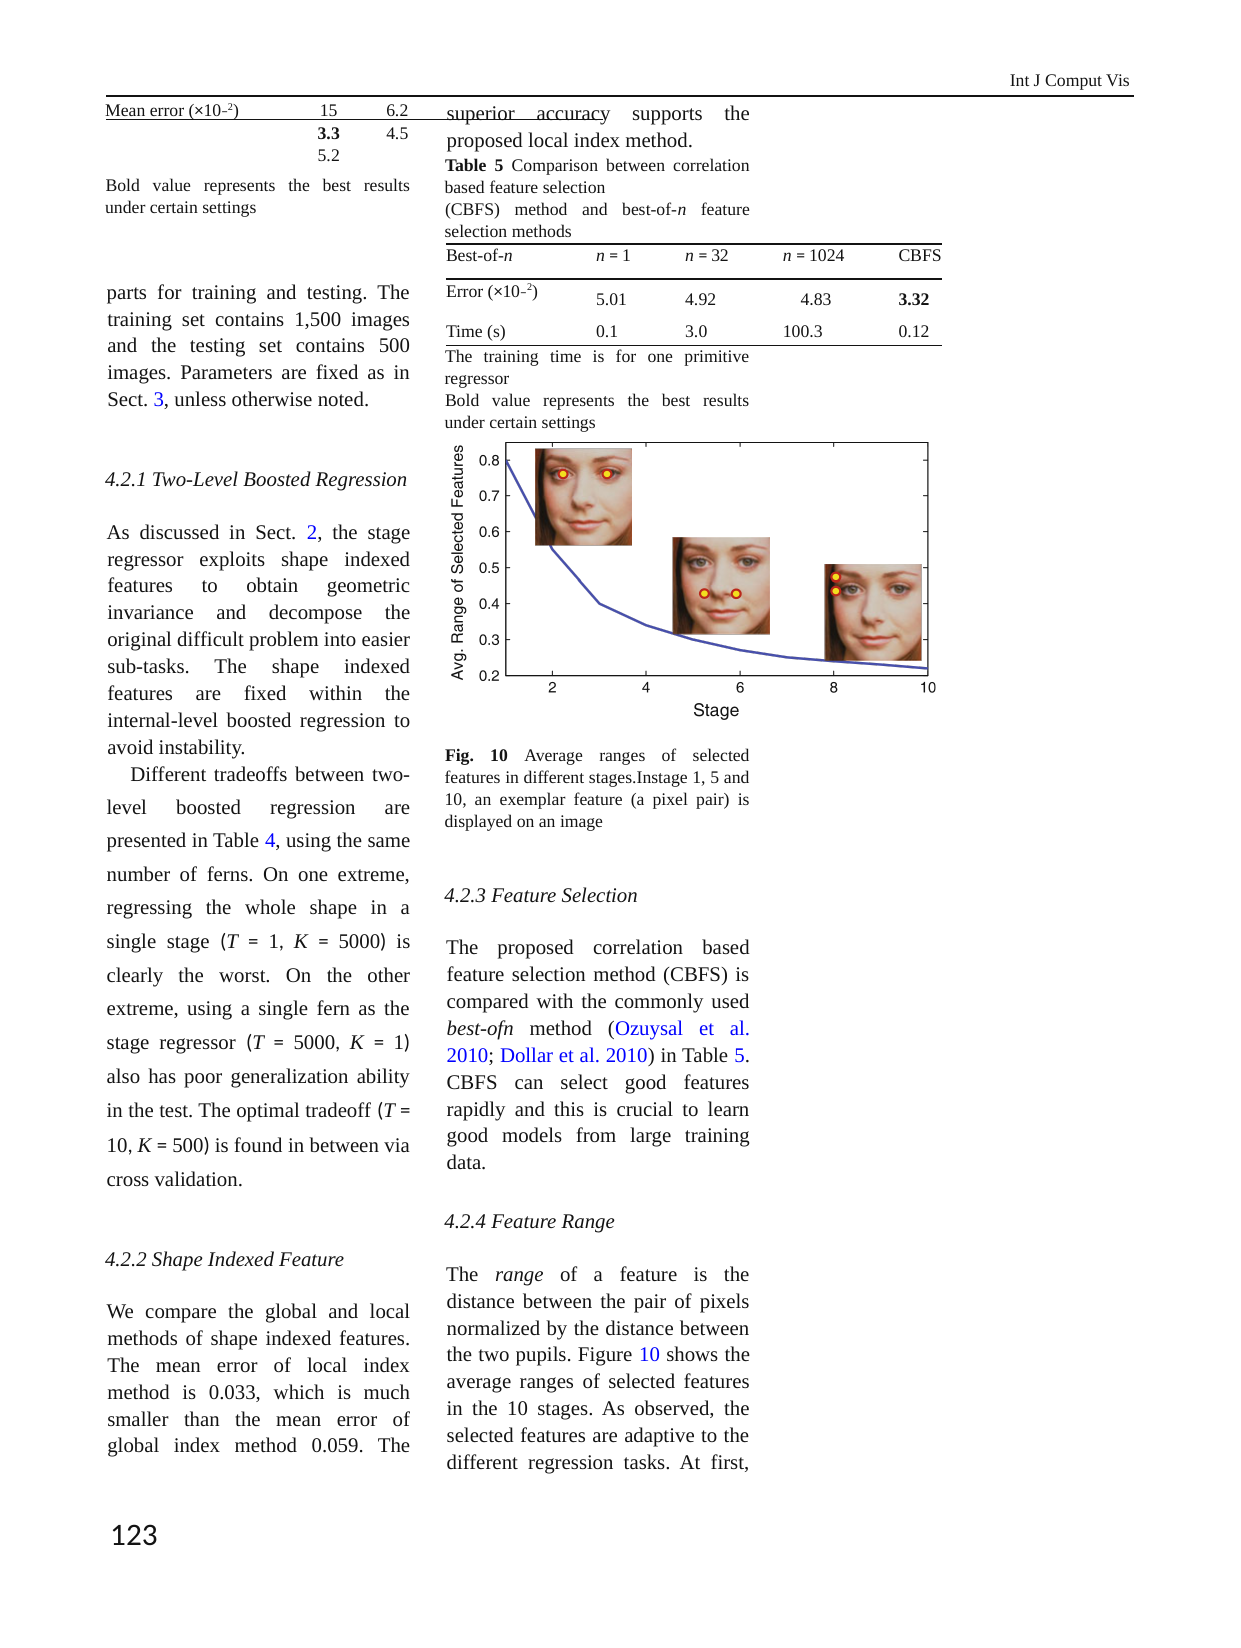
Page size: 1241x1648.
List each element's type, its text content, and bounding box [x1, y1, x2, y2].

subtitle 4.2.3 Feature Selection [444, 883, 750, 907]
table_cell 3.0 [685, 321, 783, 345]
table_cell 3.32 [898, 280, 942, 321]
text (CBFS) method and best-of-n feature selection methods [444, 199, 750, 241]
text We compare the global and local methods of shape indexed features. The mean error of local index method is 0.033, which is much smaller than the mean error of global index method 0.059. The superior accuracy supports the proposed local index method. [446, 93, 750, 152]
table_cell 5.01 [596, 280, 685, 321]
table_cell 4.83 [783, 280, 898, 321]
table_header n = 1 [596, 245, 685, 278]
subtitle 4.2.1 Two-Level Boosted Regression [105, 467, 410, 491]
text As discussed in Sect. 2, the stage regressor exploits shape indexed features to obtain geometric invariance and decompose the original difficult problem into easier sub-tasks. The shape indexed features are fixed within the internal-level boosted regression to avoid instability. [106, 520, 410, 759]
text Table 5 Comparison between correlation based feature selection [444, 155, 750, 197]
table_cell 4.92 [685, 280, 783, 321]
subtitle 4.2.2 Shape Indexed Feature [105, 1246, 410, 1271]
table_cell 100.3 [783, 321, 898, 345]
table_header Best-of-n [446, 245, 596, 278]
table_cell 0.12 [898, 321, 942, 345]
text Bold value represents the best results under certain settings [444, 390, 750, 432]
table_header CBFS [898, 245, 942, 278]
text Bold value represents the best results under certain settings [105, 175, 410, 217]
table_cell Error (×10−2) [446, 280, 596, 321]
text The training time is for one primitive regressor [444, 346, 750, 388]
text Mean error (×10−2) 15 6.2 3.3 4.5 5.2 [105, 93, 410, 165]
text We compare the global and local methods of shape indexed features. The mean error of local index method is 0.033, which is much smaller than the mean error of global index method 0.059. The superior accuracy supports the proposed local index method. [106, 1299, 410, 1457]
subtitle 4.2.4 Feature Range [444, 1209, 750, 1233]
text Fig. 10 Average ranges of selected features in different stages.Instage 1, 5 and 10, an exemplar feature (a pixel pair) is displayed on an image [444, 745, 750, 831]
table_header n = 32 [685, 245, 783, 278]
picture [450, 441, 936, 720]
table_cell 0.1 [596, 321, 685, 345]
table_cell Time (s) [446, 321, 596, 345]
text parts for training and testing. The training set contains 1,500 images and the testing set contains 500 images. Parameters are fixed as in Sect. 3, unless otherwise noted. [106, 280, 410, 411]
table_header n = 1024 [783, 245, 898, 278]
text The proposed correlation based feature selection method (CBFS) is compared with the commonly used best-ofn method (Ozuysal et al. 2010; Dollar et al. 2010) in Table 5. CBFS can select good features rapidly and this is crucial to learn good models from large training data. [446, 935, 750, 1174]
text Different tradeoffs between two-level boosted regression are presented in Table 4, using the same number of ferns. On one extreme, regressing the whole shape in a single stage (T = 1, K = 5000) is clearly the worst. On the other extreme, using a single fern as the stage regressor (T = 5000, K = 1) also has poor generalization ability in the test. The optimal tradeoff (T = 10, K = 500) is found in between via cross validation. [106, 762, 410, 1191]
